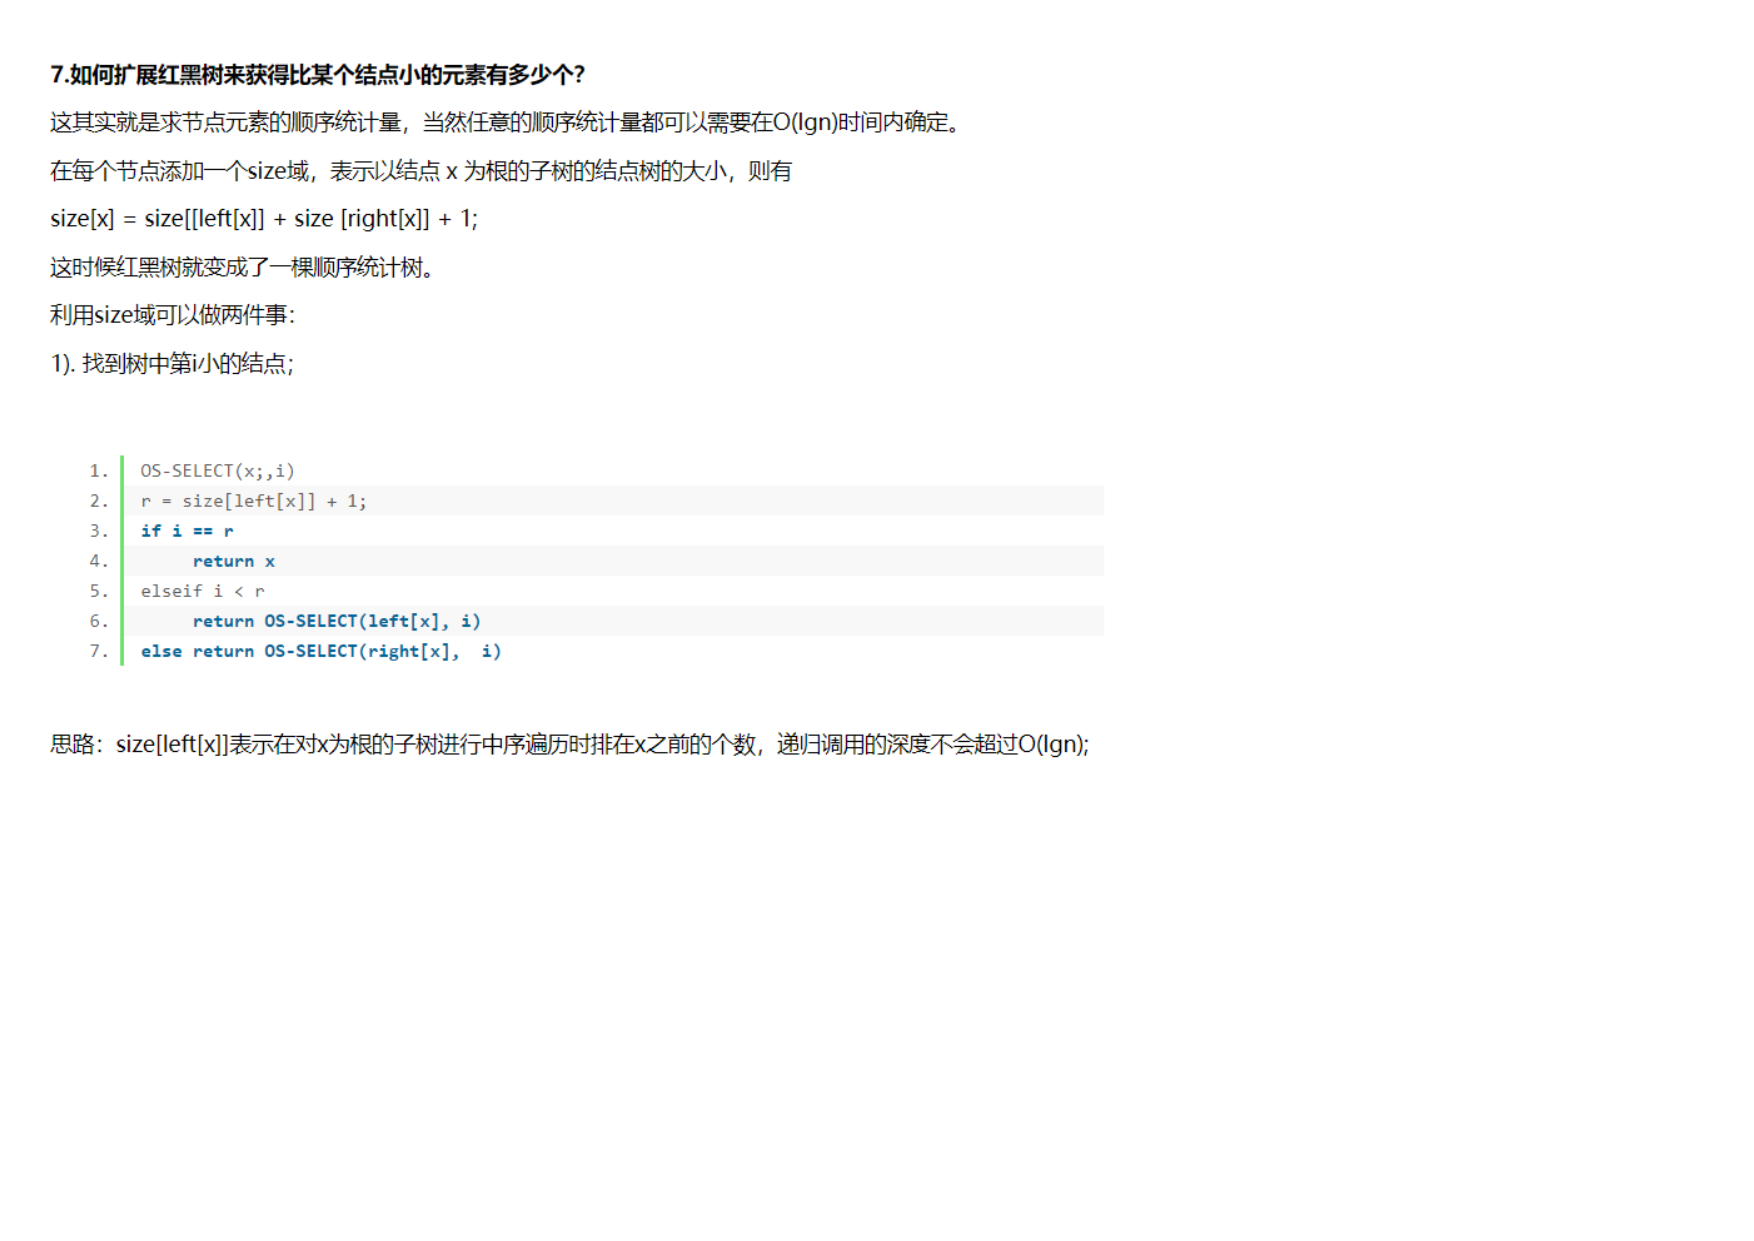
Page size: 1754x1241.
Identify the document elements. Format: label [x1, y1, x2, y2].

picture [29, 35, 1105, 781]
